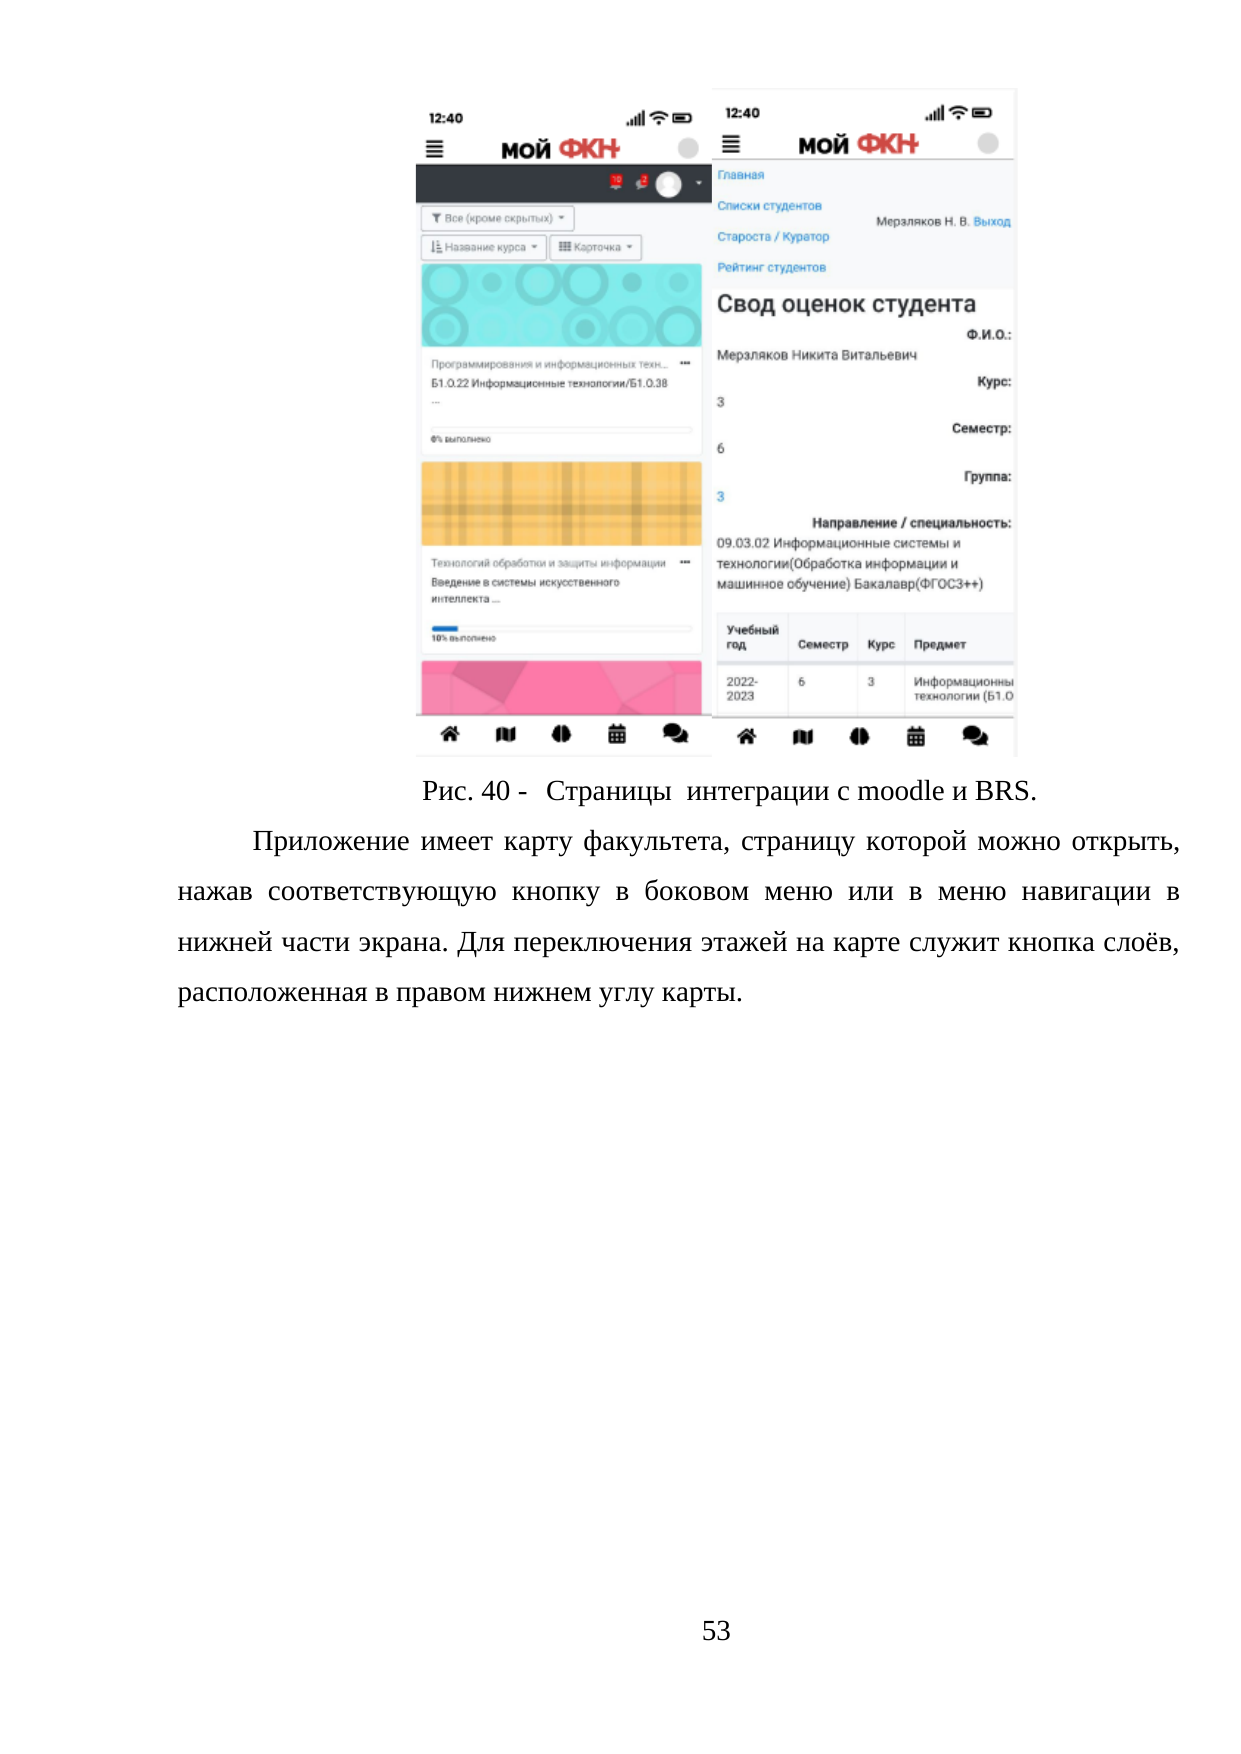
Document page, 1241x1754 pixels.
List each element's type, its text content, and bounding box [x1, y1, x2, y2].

text Приложение имеет карту факультета, страницу которой можно открыть, нажав соответствующую кнопку в боковом меню или в меню навигации в нижней части экрана. Для переключения этажей на карте служит кнопка слоёв, расположенная в правом нижнем углу карты. [177, 823, 1181, 1008]
picture [415, 88, 1018, 757]
list Страницы интеграции с moodle и BRS. [177, 773, 1181, 806]
